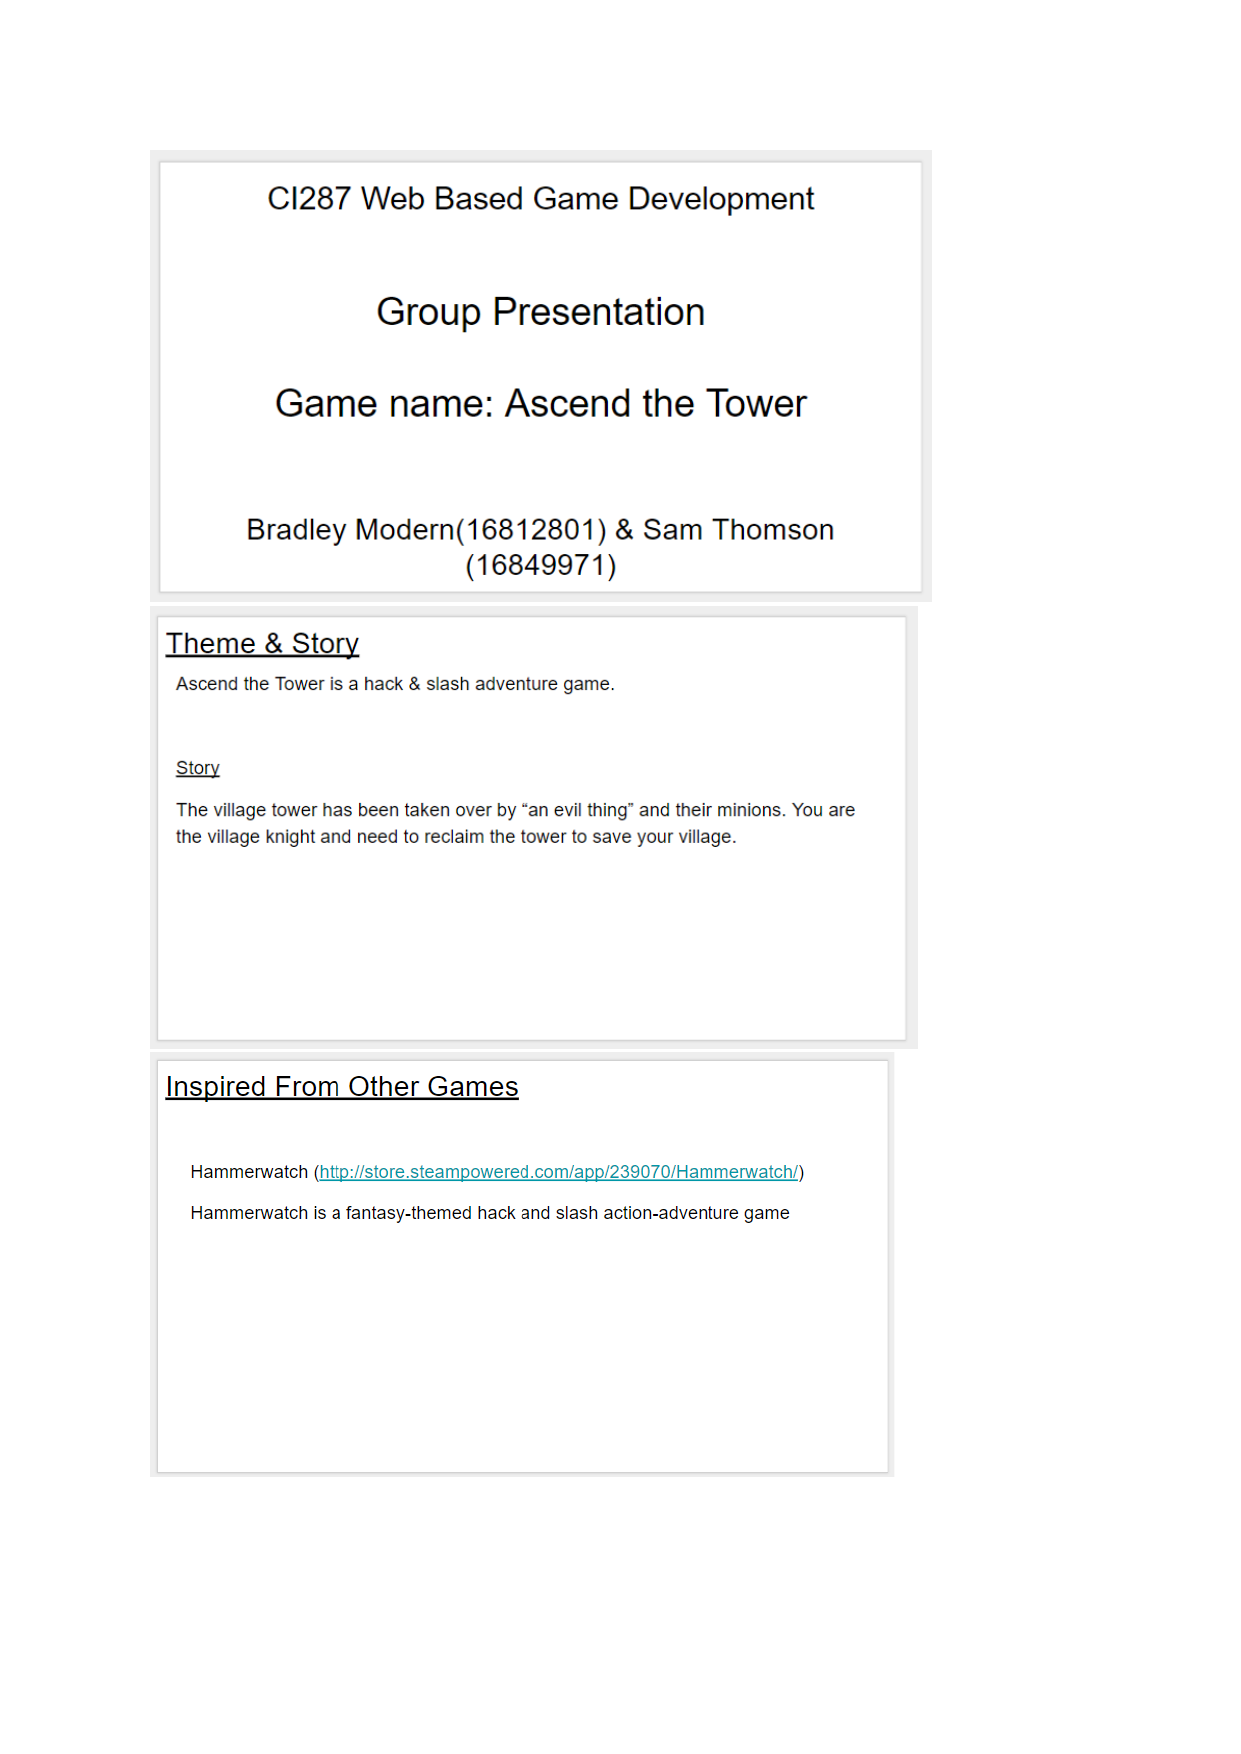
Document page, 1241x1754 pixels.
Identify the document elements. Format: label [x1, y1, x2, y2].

picture [150, 150, 932, 602]
picture [150, 606, 918, 1049]
picture [150, 1052, 895, 1477]
